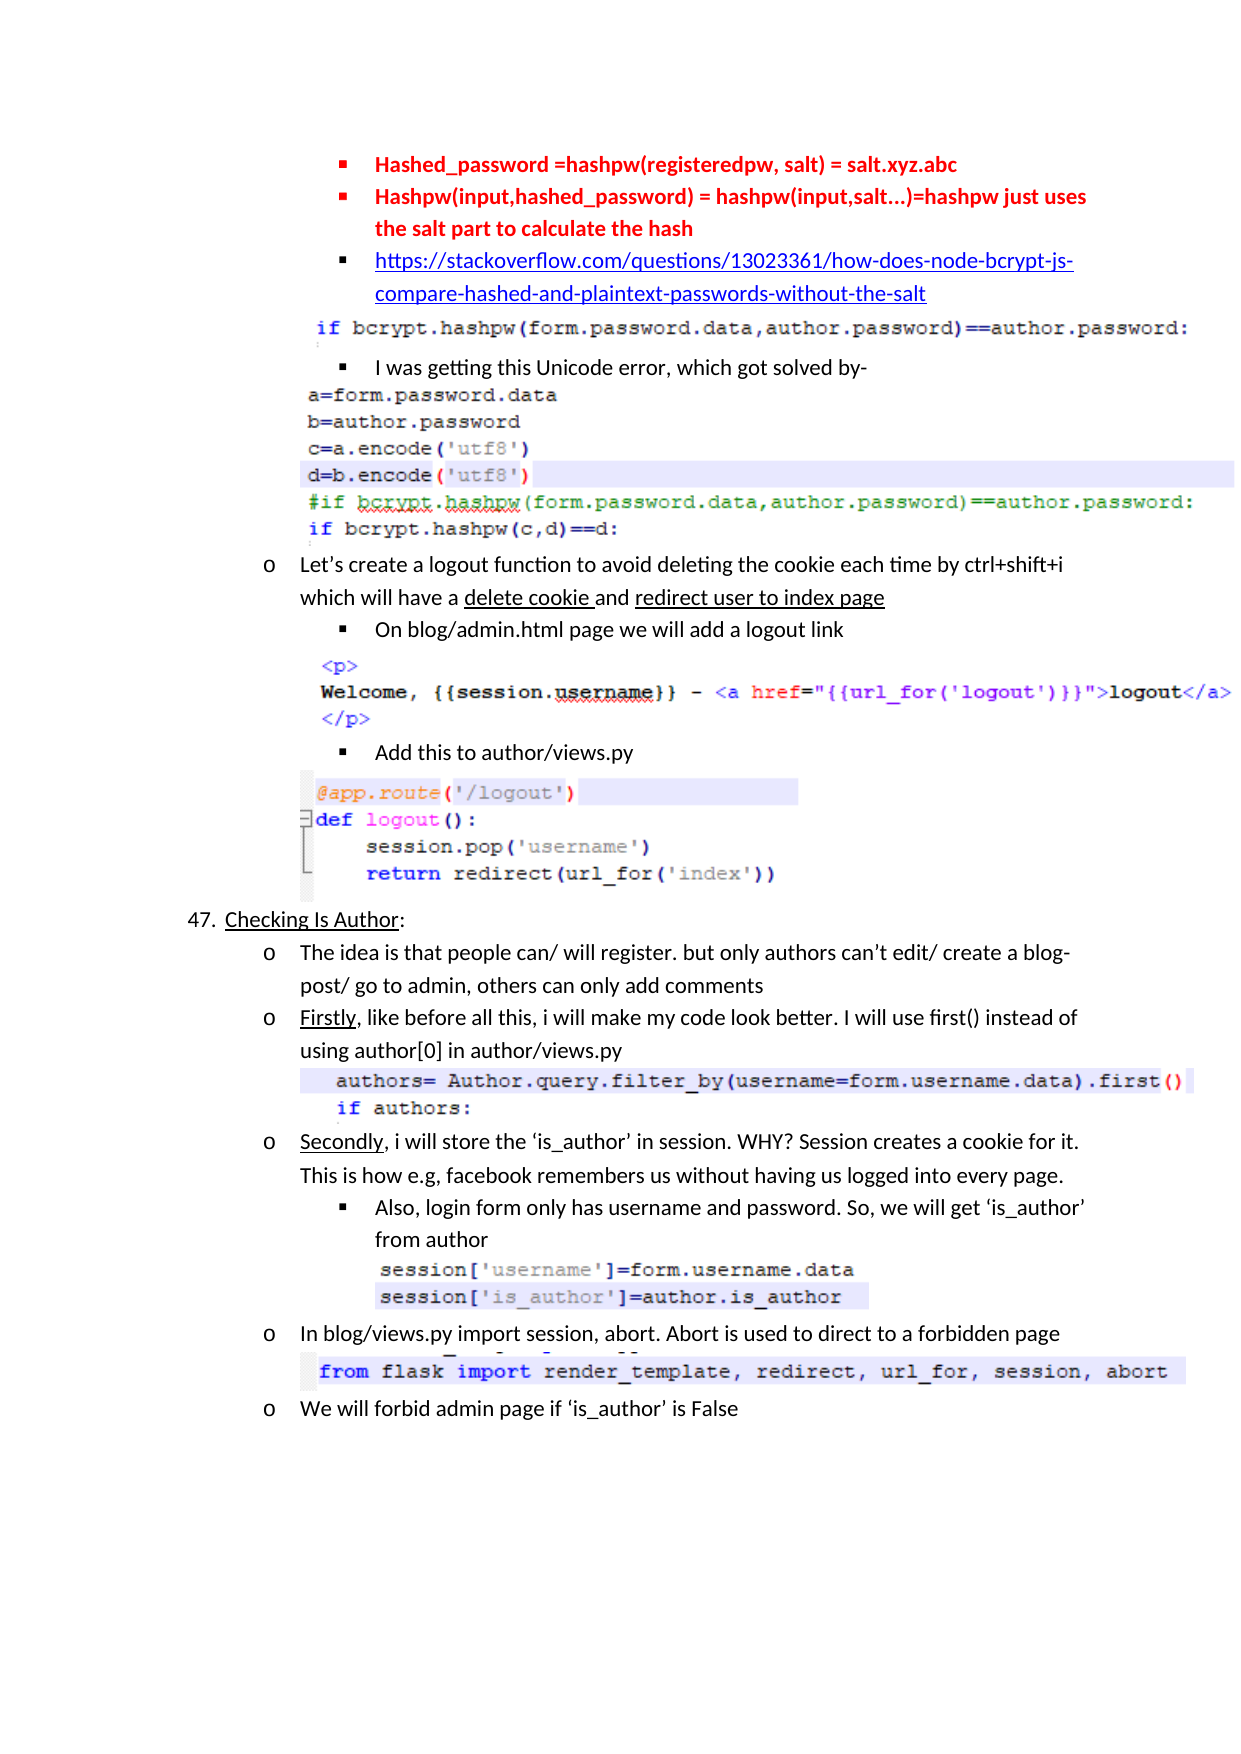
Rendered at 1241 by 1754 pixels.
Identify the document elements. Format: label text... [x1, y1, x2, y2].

list On blog/admin.html page we will add a logout link [337, 615, 1090, 643]
list Secondly, i will store the ‘is_author’ in session. WHY? Session creates a cookie for it. This is how e.g, facebook remembers us without having us logged into every page. [262, 1127, 1090, 1189]
list The idea is that people can/ will register. but only authors can’t edit/ create a blog-post/ go to admin, others can only add comments [262, 938, 1090, 999]
list Also, login form only has username and password. So, we will get ‘is_author’ from author [337, 1193, 1090, 1253]
picture [300, 384, 1235, 546]
picture [300, 311, 1233, 349]
picture [300, 647, 1241, 734]
list I was getting this Unicode error, which got solved by- [337, 353, 1090, 381]
picture [300, 1068, 1194, 1124]
list We will forbid admin page if ‘is_author’ is False [262, 1394, 1090, 1424]
list Hashpw(input,hashed_password) = hashpw(input,salt...)=hashpw just uses the salt part to calculate the hash [337, 182, 1090, 242]
list Add this to author/views.py [337, 738, 1090, 766]
list In blog/views.py import session, abort. Abort is used to direct to a forbidden page [262, 1319, 1090, 1348]
picture [300, 770, 799, 902]
picture [300, 1352, 1186, 1391]
list Let’s create a logout function to avoid deleting the cookie each time by ctrl+shift+i which will have a delete cookie and redirect user to index page [262, 550, 1090, 611]
list https://stackoverflow.com/questions/13023361/how-does-node-bcrypt-js-compare-hashed-and-plaintext-passwords-without-the-salt [337, 247, 1090, 307]
list Hashed_password =hashpw(registeredpw, salt) = salt.xyz.abc [337, 150, 1090, 178]
list Checking Is Author: [187, 905, 1090, 933]
list Firstly, like before all this, i will make my code look better. I will use first() instead of using author[0] in author/views.py [262, 1003, 1090, 1064]
picture [375, 1257, 869, 1316]
